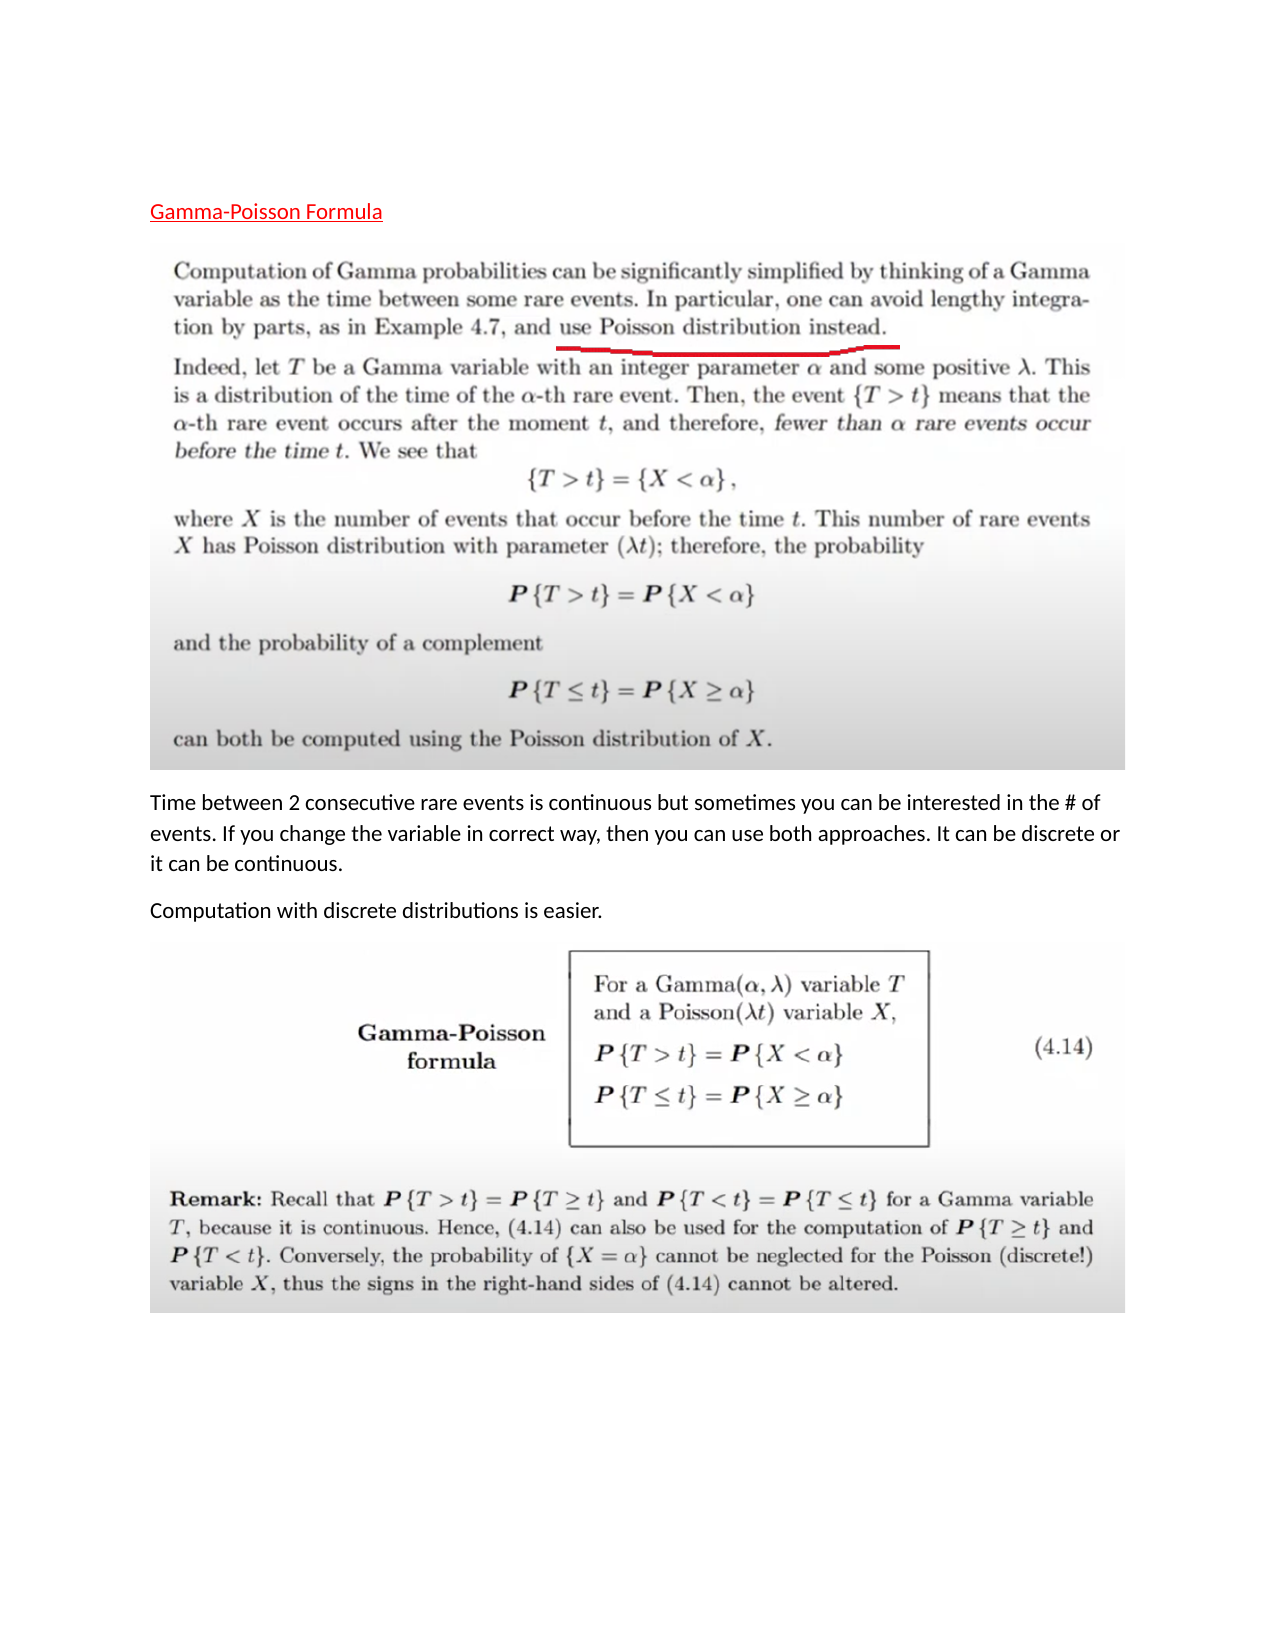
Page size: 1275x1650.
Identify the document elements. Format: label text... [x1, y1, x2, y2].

text Computation with discrete distributions is easier. [150, 896, 1125, 924]
picture [150, 942, 1125, 1313]
picture [150, 243, 1125, 770]
text Time between 2 consecutive rare events is continuous but sometimes you can be interested in the # of events. If you change the variable in correct way, then you can use both approaches. It can be discrete or it can be continuous. [150, 788, 1125, 877]
text Gamma-Poisson Formula [150, 197, 1125, 225]
